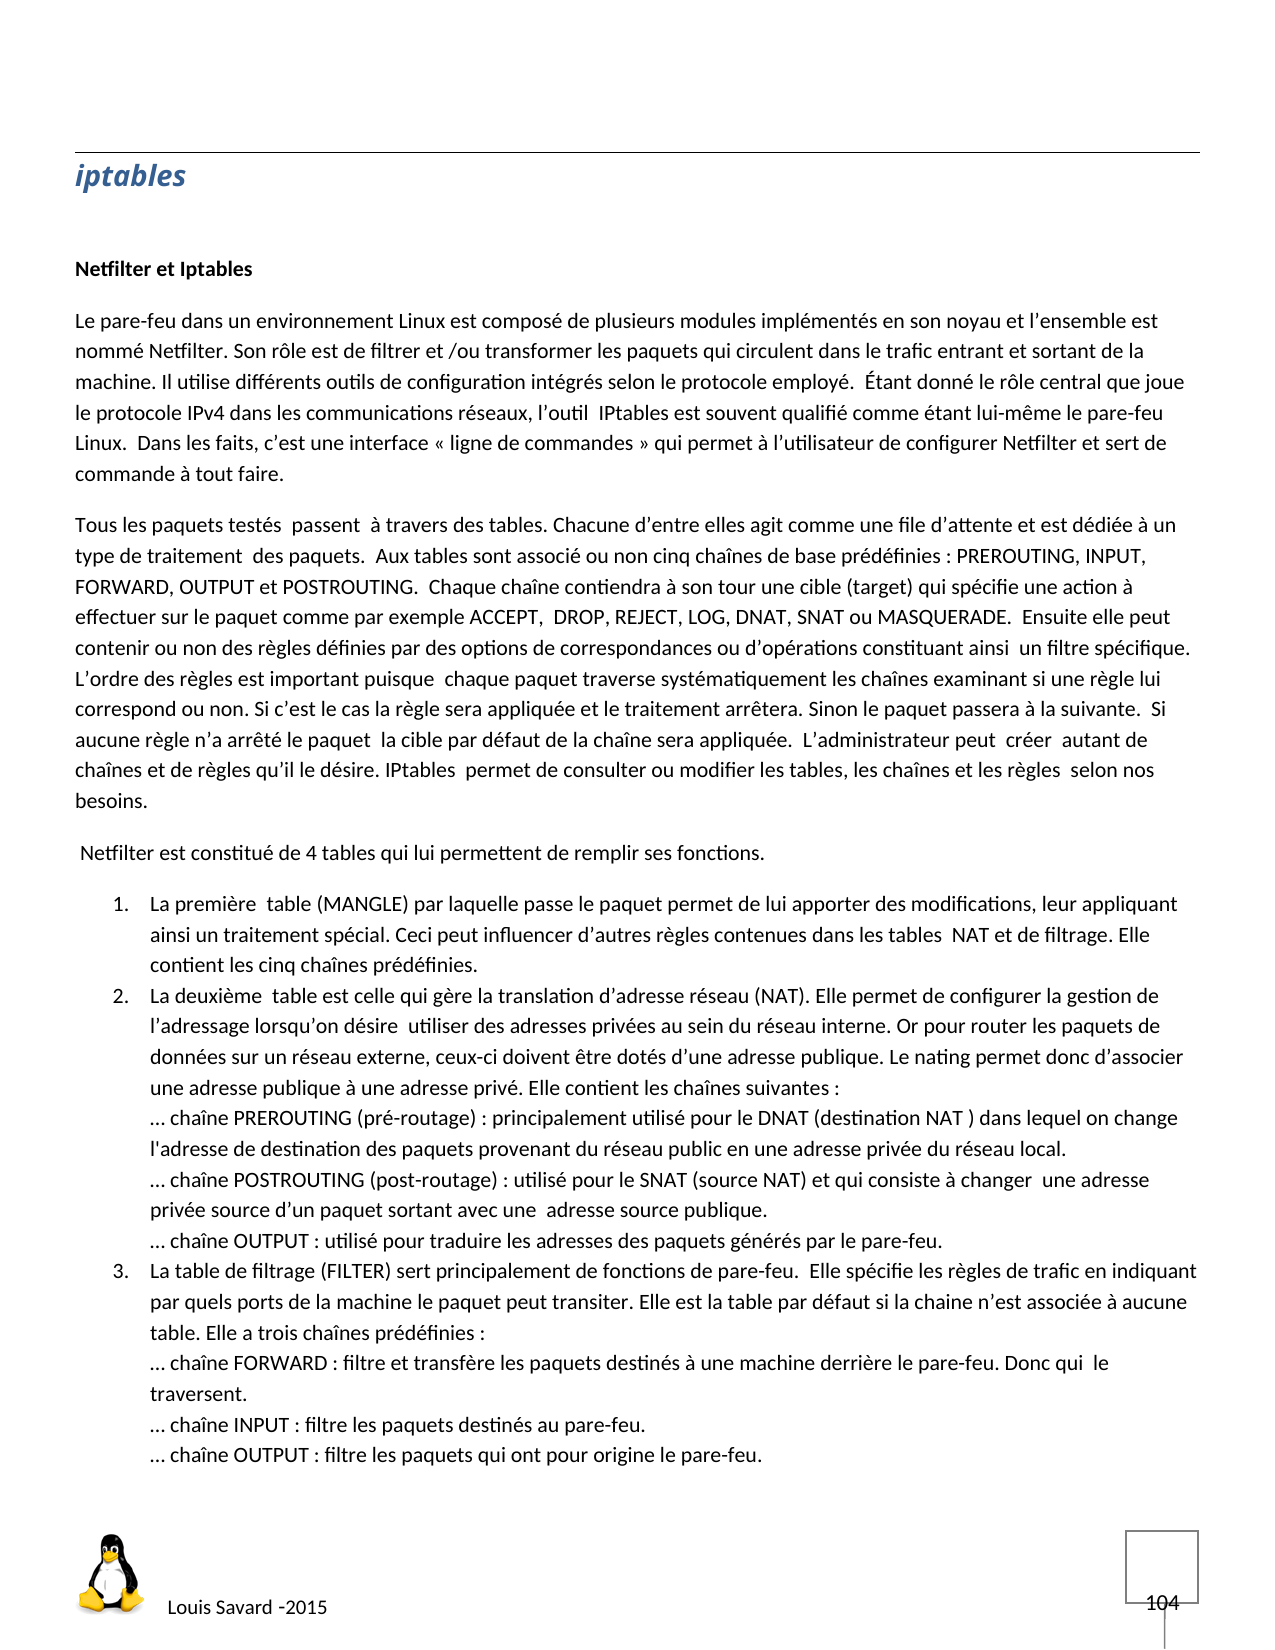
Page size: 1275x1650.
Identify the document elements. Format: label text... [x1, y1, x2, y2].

picture [75, 1530, 147, 1615]
text Netfilter est constitué de 4 tables qui lui permettent de remplir ses fonctions. [75, 839, 1200, 865]
list La première table (MANGLE) par laquelle passe le paquet permet de lui apporter des modifications, leur appliquant ainsi un traitement spécial. Ceci peut influencer d’autres règles contenues dans les tables NAT et de filtrage. Elle contient les cinq chaînes prédéfinies. [112, 890, 1200, 978]
subtitle iptables [75, 153, 1200, 195]
text Le pare-feu dans un environnement Linux est composé de plusieurs modules implémentés en son noyau et l’ensemble est nommé Netfilter. Son rôle est de filtrer et /ou transformer les paquets qui circulent dans le trafic entrant et sortant de la machine. Il utilise différents outils de configuration intégrés selon le protocole employé. Étant donné le rôle central que joue le protocole IPv4 dans les communications réseaux, l’outil IPtables est souvent qualifié comme étant lui-même le pare-feu Linux. Dans les faits, c’est une interface « ligne de commandes » qui permet à l’utilisateur de configurer Netfilter et sert de commande à tout faire. [75, 307, 1200, 487]
text Tous les paquets testés passent à travers des tables. Chacune d’entre elles agit comme une file d’attente et est dédiée à un type de traitement des paquets. Aux tables sont associé ou non cinq chaînes de base prédéfinies : PREROUTING, INPUT, FORWARD, OUTPUT et POSTROUTING. Chaque chaîne contiendra à son tour une cible (target) qui spécifie une action à effectuer sur le paquet comme par exemple ACCEPT, DROP, REJECT, LOG, DNAT, SNAT ou MASQUERADE. Ensuite elle peut contenir ou non des règles définies par des options de correspondances ou d’opérations constituant ainsi un filtre spécifique. L’ordre des règles est important puisque chaque paquet traverse systématiquement les chaînes examinant si une règle lui correspond ou non. Si c’est le cas la règle sera appliquée et le traitement arrêtera. Sinon le paquet passera à la suivante. Si aucune règle n’a arrêté le paquet la cible par défaut de la chaîne sera appliquée. L’administrateur peut créer autant de chaînes et de règles qu’il le désire. IPtables permet de consulter ou modifier les tables, les chaînes et les règles selon nos besoins. [75, 512, 1200, 814]
text Netfilter et Iptables [75, 256, 1200, 282]
list La table de filtrage (FILTER) sert principalement de fonctions de pare-feu. Elle spécifie les règles de trafic en indiquant par quels ports de la machine le paquet peut transiter. Elle est la table par défaut si la chaine n’est associée à aucune table. Elle a trois chaînes prédéfinies : … chaîne FORWARD : filtre et transfère les paquets destinés à une machine derrière le pare-feu. Donc qui le traversent. … chaîne INPUT : filtre les paquets destinés au pare-feu. … chaîne OUTPUT : filtre les paquets qui ont pour origine le pare-feu. [112, 1258, 1200, 1468]
list La deuxième table est celle qui gère la translation d’adresse réseau (NAT). Elle permet de configurer la gestion de l’adressage lorsqu’on désire utiliser des adresses privées au sein du réseau interne. Or pour router les paquets de données sur un réseau externe, ceux-ci doivent être dotés d’une adresse publique. Le nating permet donc d’associer une adresse publique à une adresse privé. Elle contient les chaînes suivantes : … chaîne PREROUTING (pré-routage) : principalement utilisé pour le DNAT (destination NAT ) dans lequel on change l'adresse de destination des paquets provenant du réseau public en une adresse privée du réseau local. … chaîne POSTROUTING (post-routage) : utilisé pour le SNAT (source NAT) et qui consiste à changer une adresse privée source d’un paquet sortant avec une adresse source publique. … chaîne OUTPUT : utilisé pour traduire les adresses des paquets générés par le pare-feu. [112, 982, 1200, 1254]
